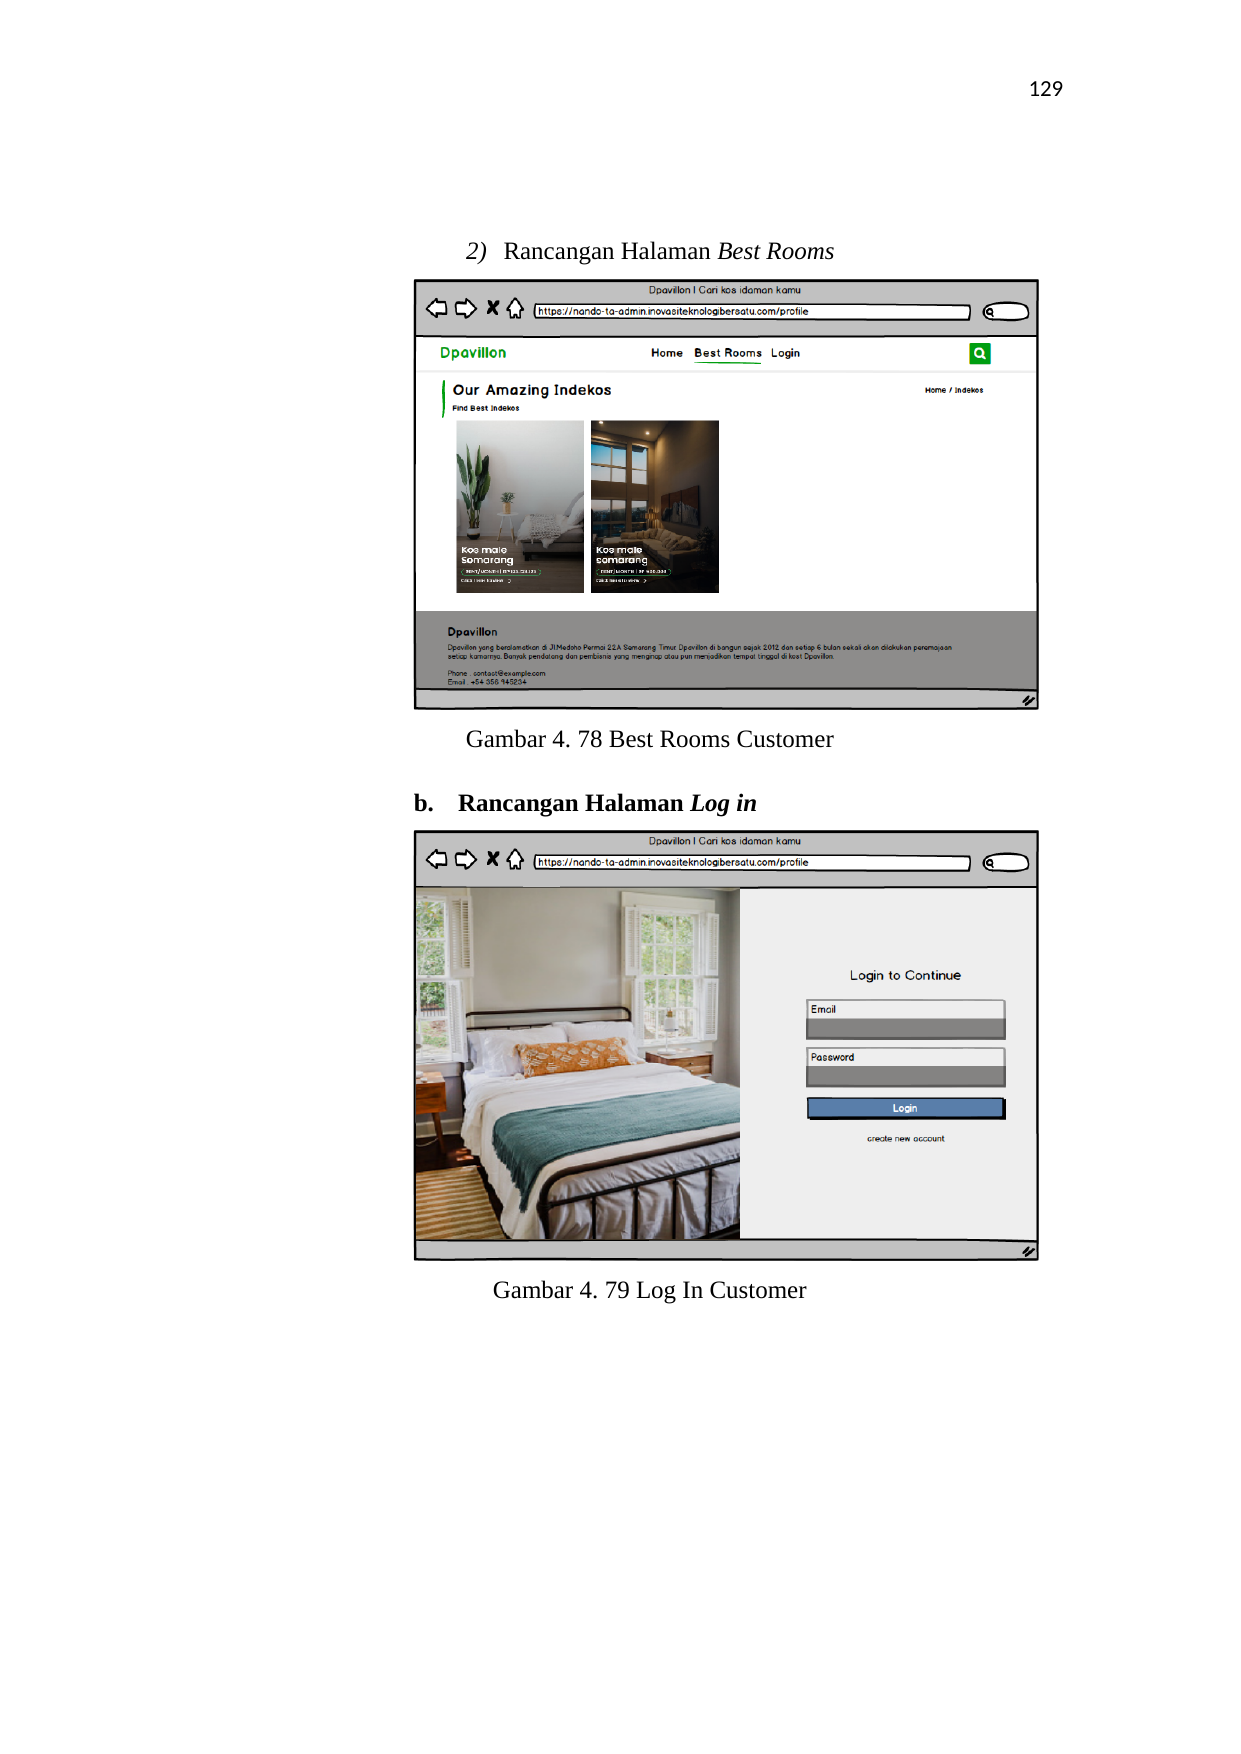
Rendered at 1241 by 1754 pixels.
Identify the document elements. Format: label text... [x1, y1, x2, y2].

text Gambar 4. 78 Best Rooms Customer [236, 724, 1063, 752]
list Rancangan Halaman Best Rooms [466, 236, 1007, 265]
picture [413, 279, 1039, 710]
text Gambar 4. 79 Log In Customer [236, 1275, 1063, 1304]
list Rancangan Halaman Log in [413, 788, 1063, 816]
picture [413, 830, 1039, 1261]
